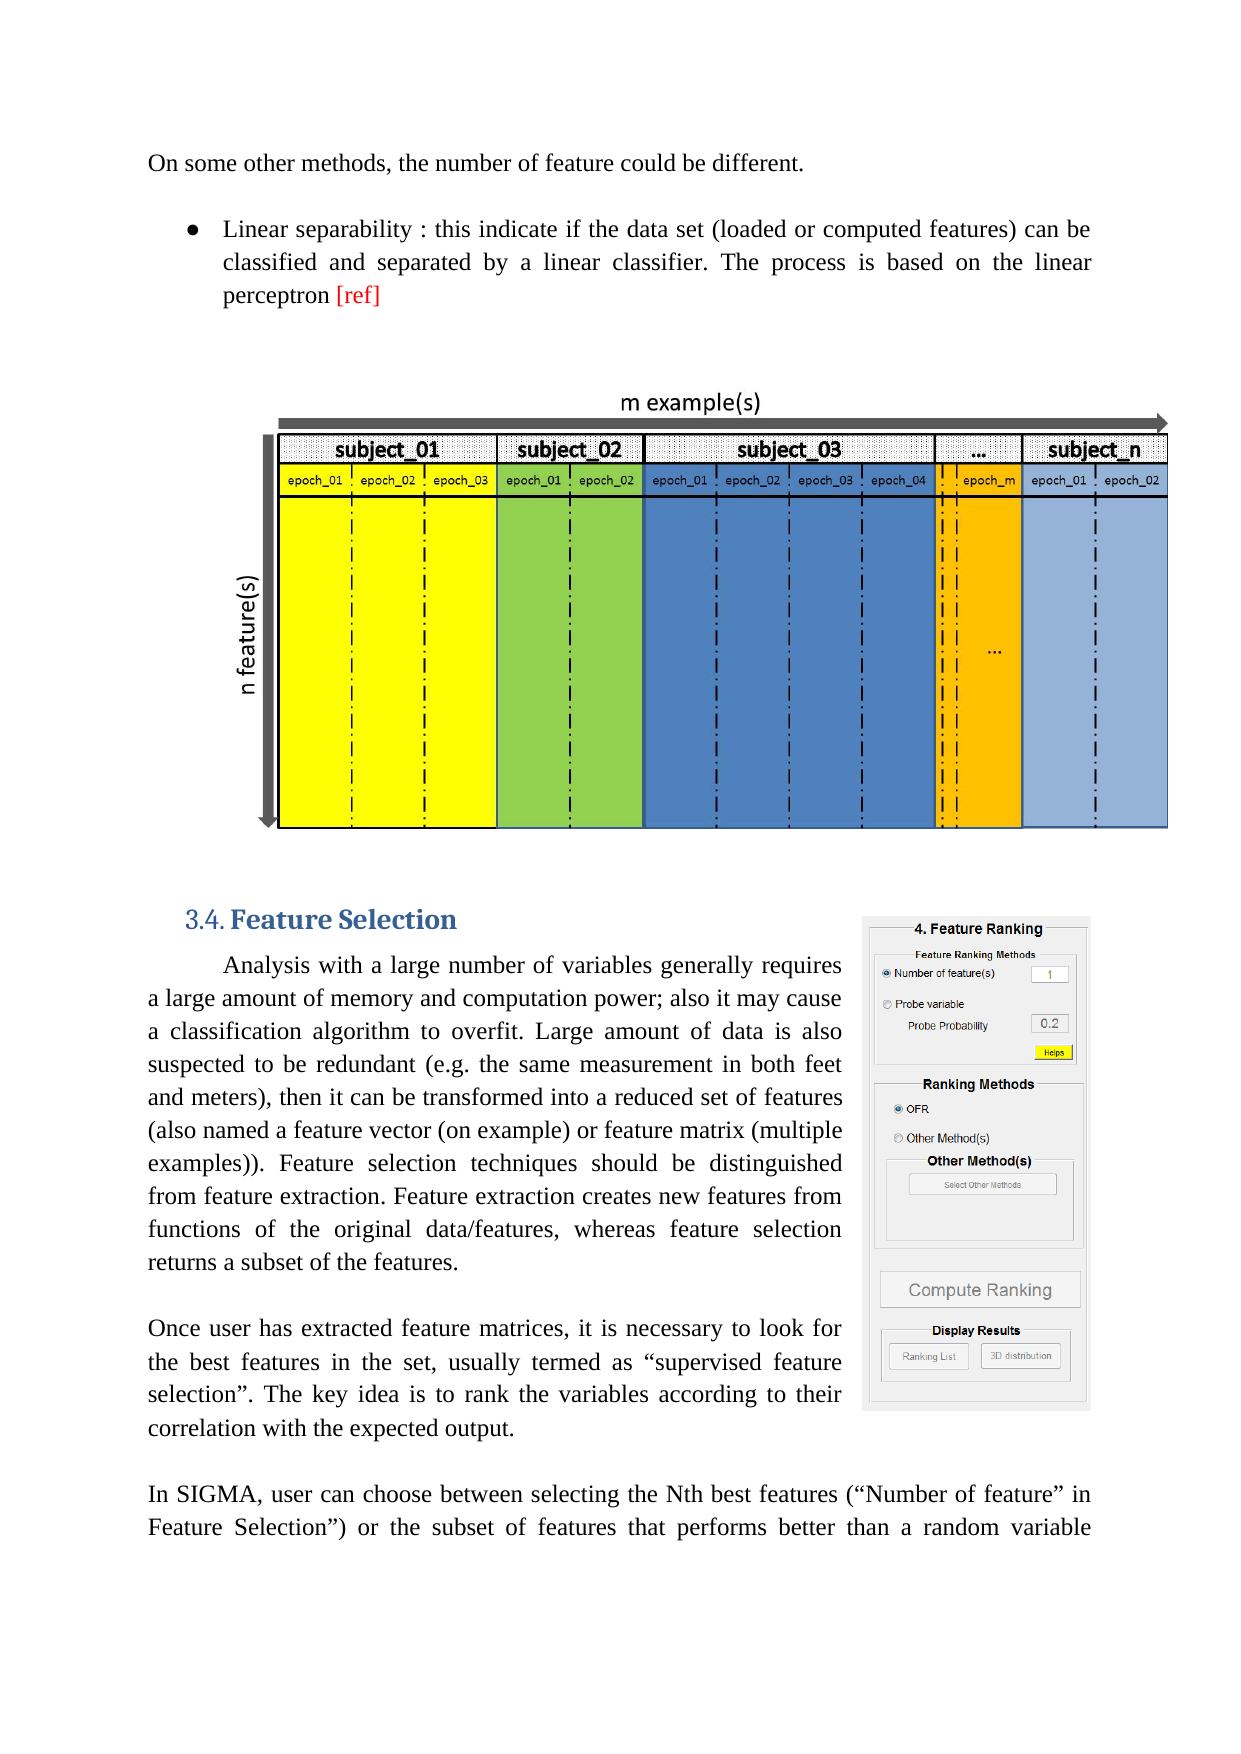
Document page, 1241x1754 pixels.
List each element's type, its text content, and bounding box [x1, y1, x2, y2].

text On some other methods, the number of feature could be different. [148, 148, 1093, 176]
picture [861, 916, 1091, 1411]
subtitle Feature Selection [185, 903, 1093, 937]
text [148, 1479, 1093, 1540]
picture [222, 378, 1168, 829]
text Once user has extracted feature matrices, it is necessary to look for the best features in the set, usually termed as “supervised feature selection”. The key idea is to rank the variables according to their correlation with the expected output. [148, 1313, 1093, 1441]
list Linear separability : this indicate if the data set (loaded or computed features) can be classified and separated by a linear classifier. The process is based on the linear perceptron [ref] [185, 214, 1093, 308]
text Analysis with a large number of variables generally requires a large amount of memory and computation power; also it may cause a classification algorithm to overfit. Large amount of data is also suspected to be redundant (e.g. the same measurement in both feet and meters), then it can be transformed into a reduced set of features (also named a feature vector (on example) or feature matrix (multiple examples)). Feature selection techniques should be distinguished from feature extraction. Feature extraction creates new features from functions of the original data/features, whereas feature selection returns a subset of the features. [148, 950, 861, 1276]
